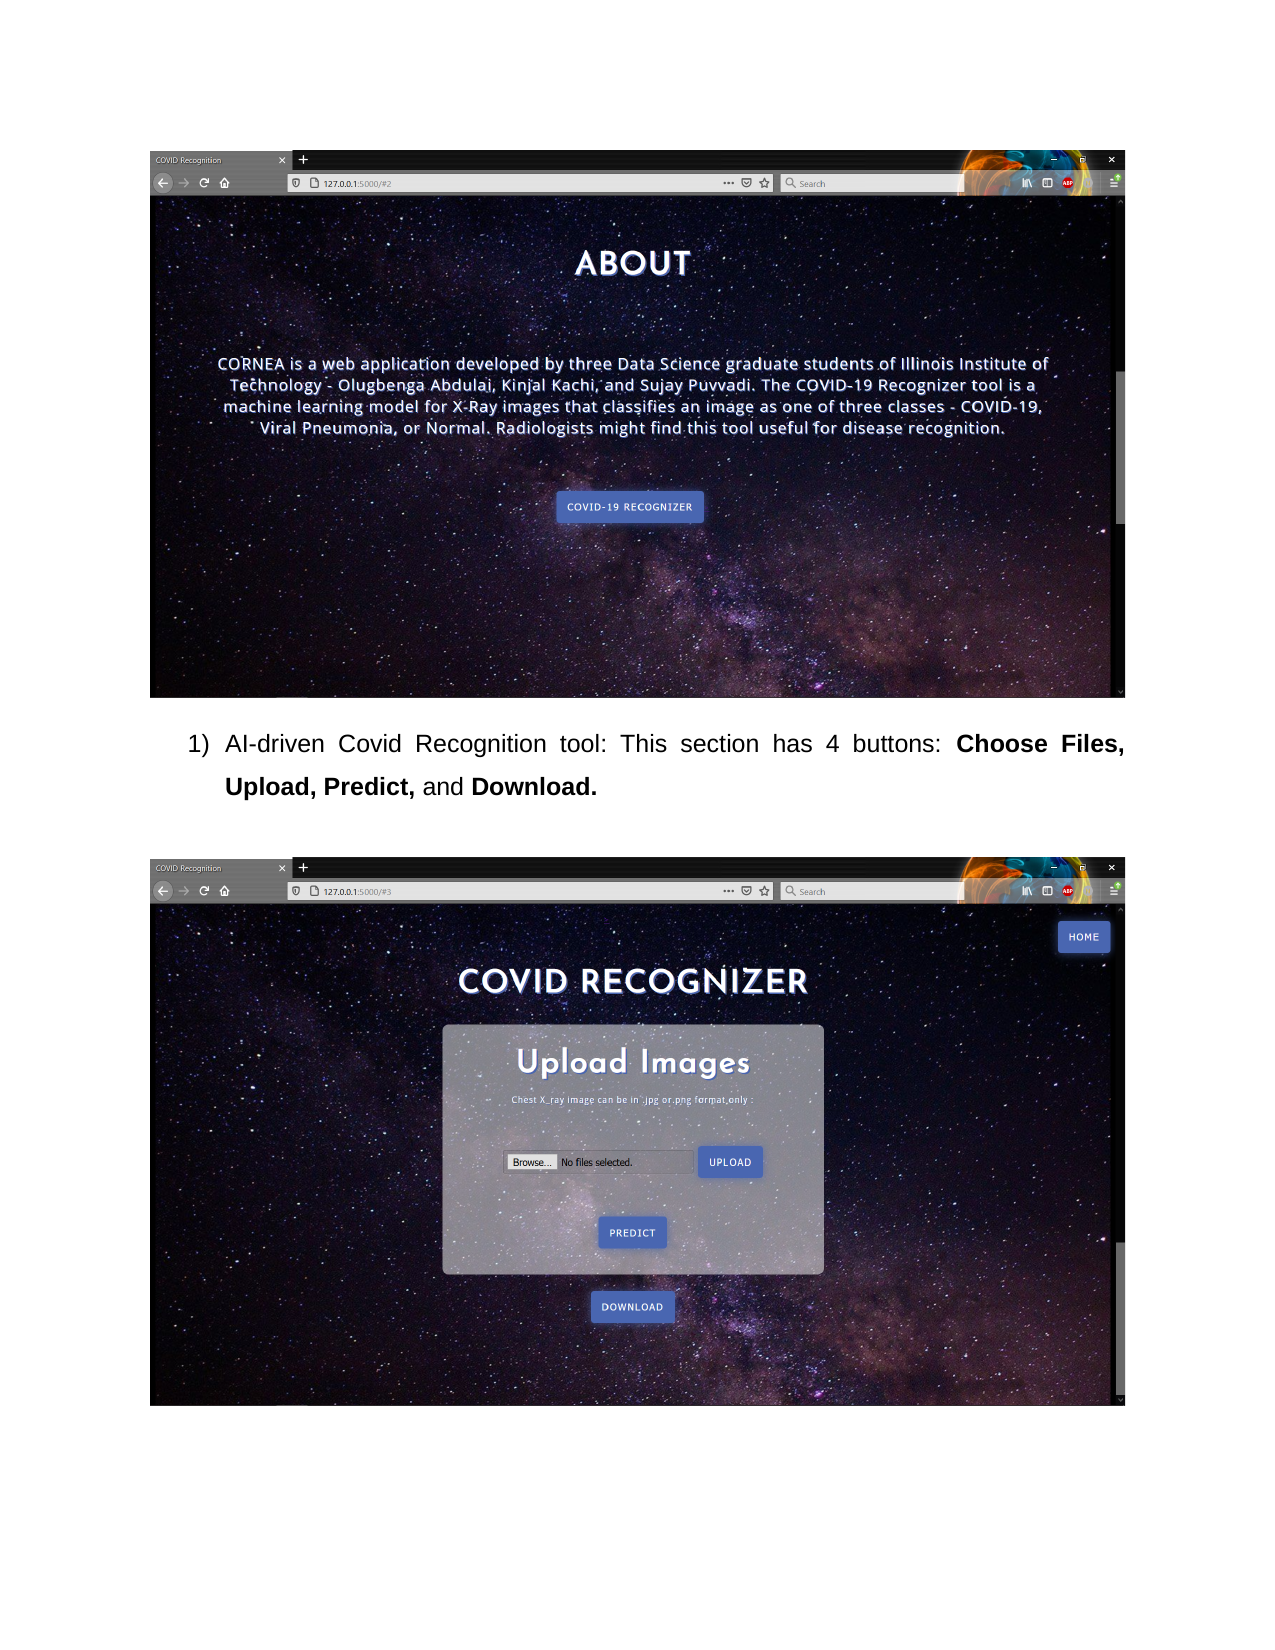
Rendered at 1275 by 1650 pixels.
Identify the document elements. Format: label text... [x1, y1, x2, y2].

picture [150, 150, 1125, 698]
picture [150, 857, 1125, 1406]
list AI-driven Covid Recognition tool: This section has 4 buttons: Choose Files, Upload, Predict, and Download. [187, 728, 1125, 800]
